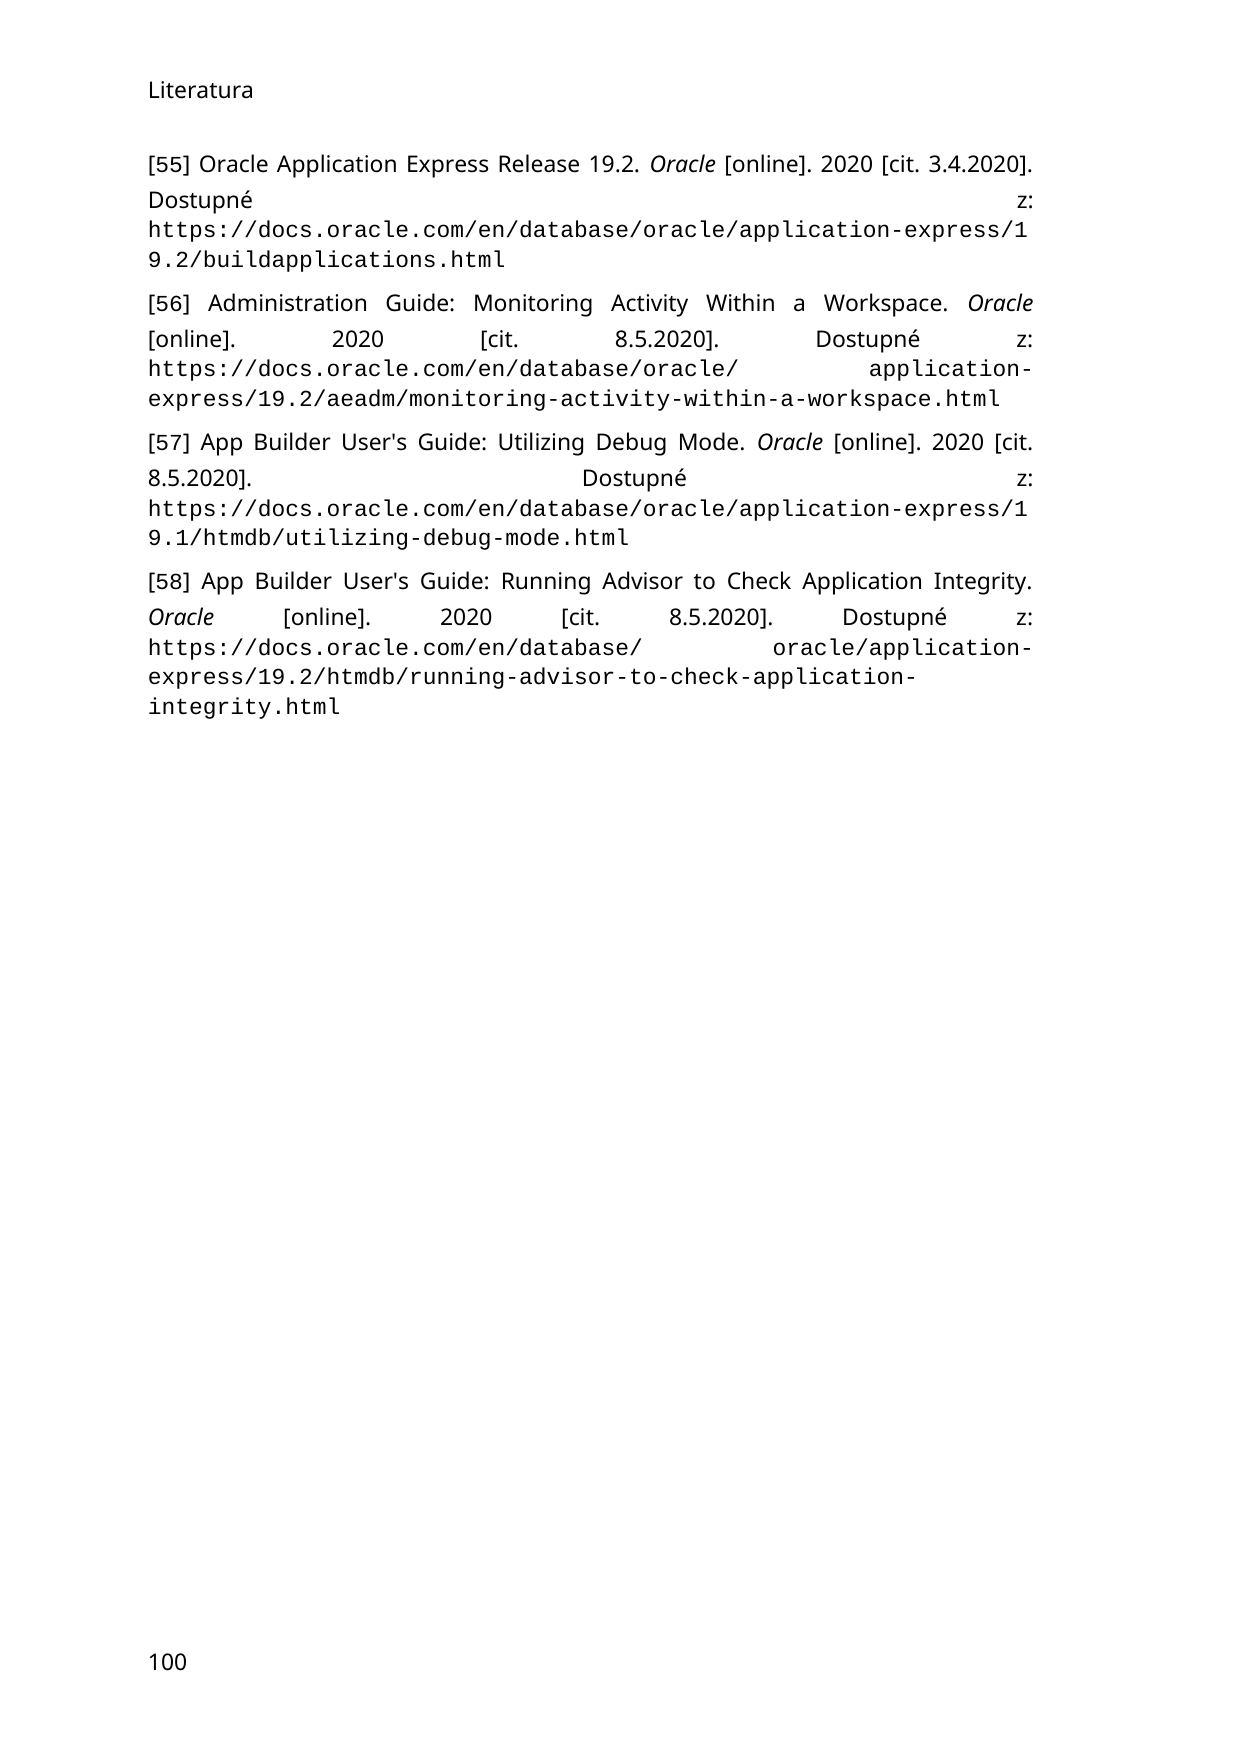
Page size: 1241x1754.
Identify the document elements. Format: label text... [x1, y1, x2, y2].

text [57] App Builder User's Guide: Utilizing Debug Mode. Oracle [online]. 2020 [cit. 8.5.2020]. Dostupné z: https://docs.oracle.com/en/database/oracle/application-express/19.1/htmdb/utilizing-debug-mode.html [148, 426, 1033, 553]
text [55] Oracle Application Express Release 19.2. Oracle [online]. 2020 [cit. 3.4.2020]. Dostupné z: https://docs.oracle.com/en/database/oracle/application-express/19.2/buildapplications.html [148, 148, 1033, 274]
text [56] Administration Guide: Monitoring Activity Within a Workspace. Oracle [online]. 2020 [cit. 8.5.2020]. Dostupné z: https://docs.oracle.com/en/database/oracle/ application-express/19.2/aeadm/monitoring-activity-within-a-workspace.html [148, 287, 1033, 413]
text [58] App Builder User's Guide: Running Advisor to Check Application Integrity. Oracle [online]. 2020 [cit. 8.5.2020]. Dostupné z: https://docs.oracle.com/en/database/ oracle/application-express/19.2/htmdb/running-advisor-to-check-application-integrity.html [148, 565, 1033, 721]
